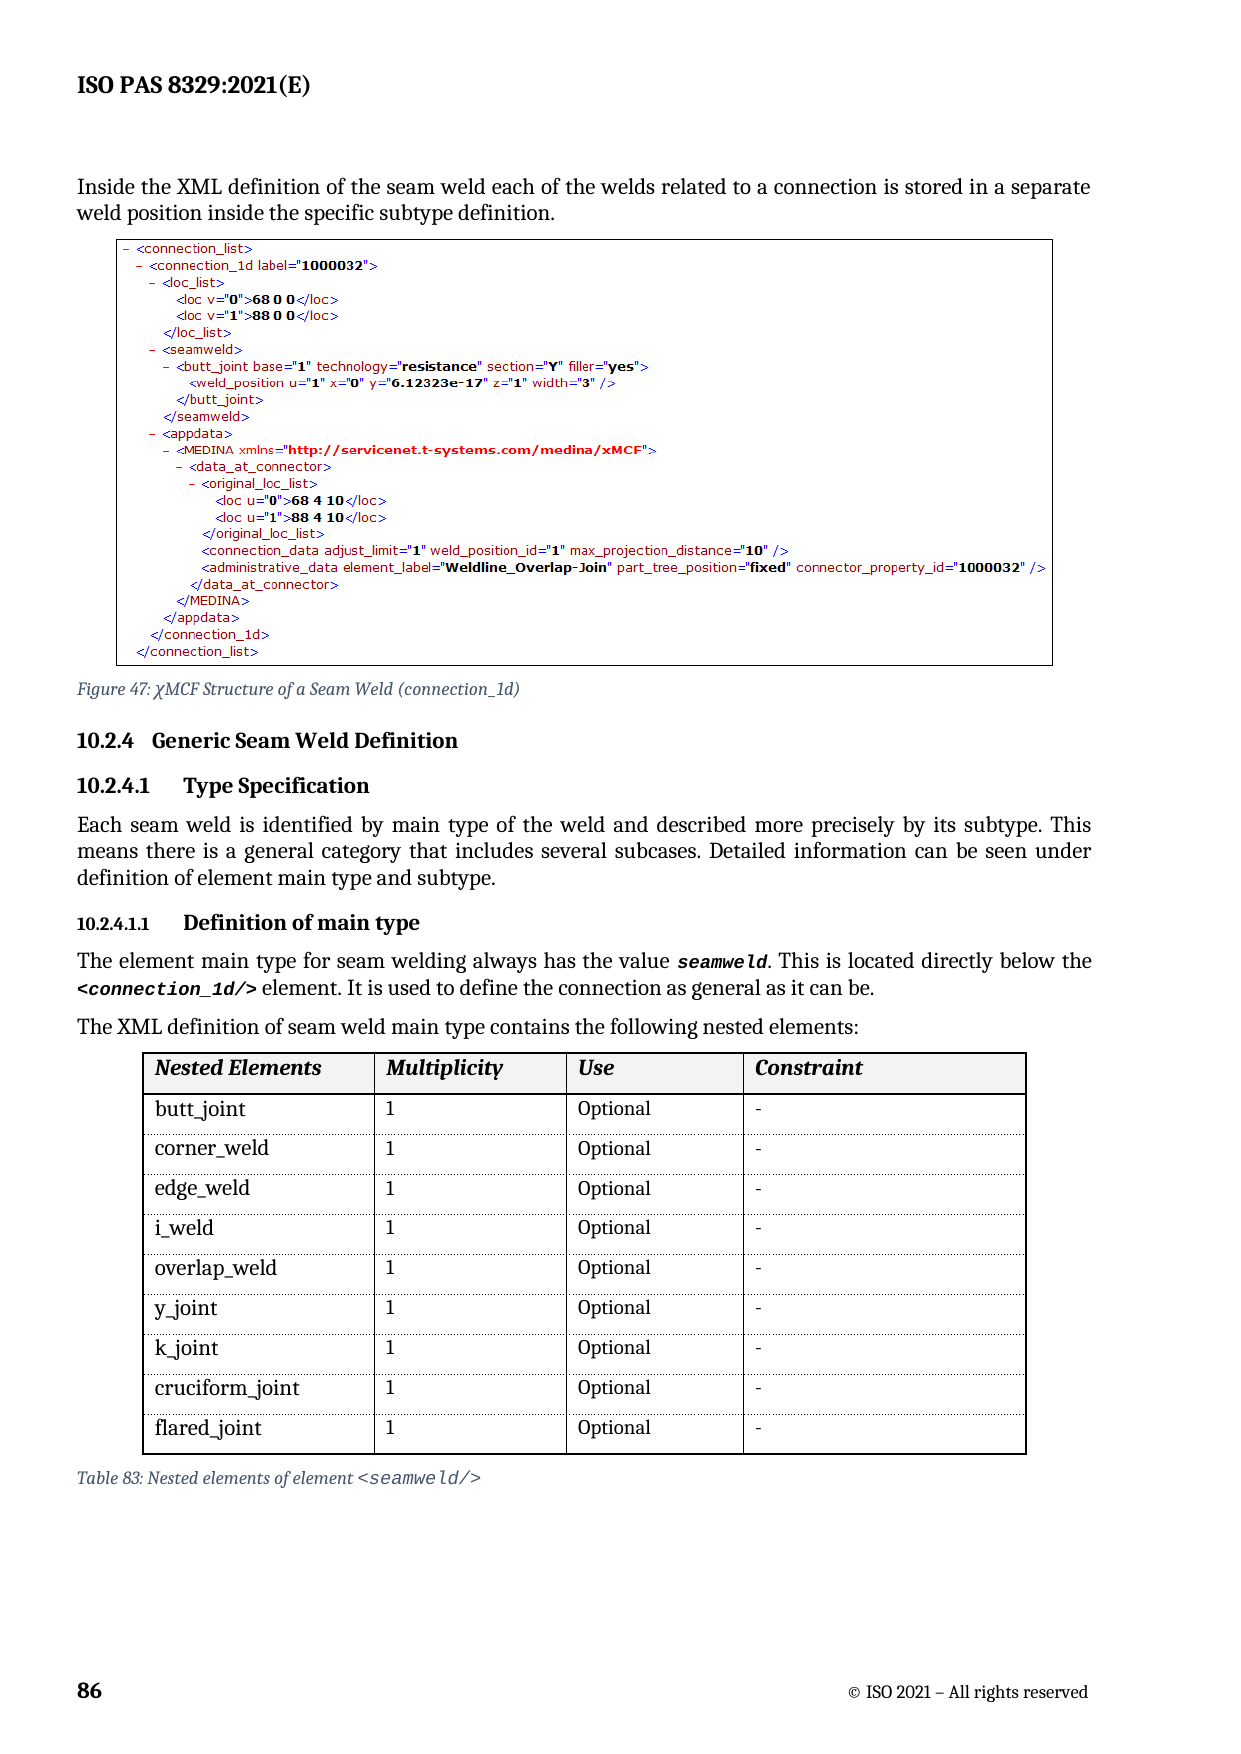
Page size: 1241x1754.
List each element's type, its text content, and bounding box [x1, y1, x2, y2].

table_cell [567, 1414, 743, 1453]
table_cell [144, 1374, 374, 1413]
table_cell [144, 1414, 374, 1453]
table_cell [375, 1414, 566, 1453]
subtitle Definition of main type [77, 909, 1092, 936]
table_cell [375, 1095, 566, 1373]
text Figure 47: χMCF Structure of a Seam Weld (connection_1d) [77, 679, 1092, 701]
text Table 83: Nested elements of element <seamweld/> [77, 1468, 1092, 1490]
picture [117, 240, 1052, 665]
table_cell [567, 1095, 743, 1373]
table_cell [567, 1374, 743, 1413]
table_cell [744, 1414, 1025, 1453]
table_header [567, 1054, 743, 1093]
subtitle Generic Seam Weld Definition [77, 728, 1092, 754]
text Inside the XML definition of the seam weld each of the welds related to a connection is stored in a separate weld position inside the specific subtype definition. [77, 174, 1092, 227]
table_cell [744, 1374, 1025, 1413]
subtitle Type Specification [77, 773, 1092, 799]
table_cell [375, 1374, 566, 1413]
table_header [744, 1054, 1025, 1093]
text The XML definition of seam weld main type contains the following nested elements: [77, 1013, 1092, 1040]
text The element main type for seam welding always has the value seamweld. This is located directly below the <connection_1d/> element. It is used to define the connection as general as it can be. [77, 948, 1092, 1001]
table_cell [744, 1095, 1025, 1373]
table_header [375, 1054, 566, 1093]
text Each seam weld is identified by main type of the weld and described more precisely by its subtype. This means there is a general category that includes several subcases. Detailed information can be seen under definition of element main type and subtype. [77, 812, 1092, 891]
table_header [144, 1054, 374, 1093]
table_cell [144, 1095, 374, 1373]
